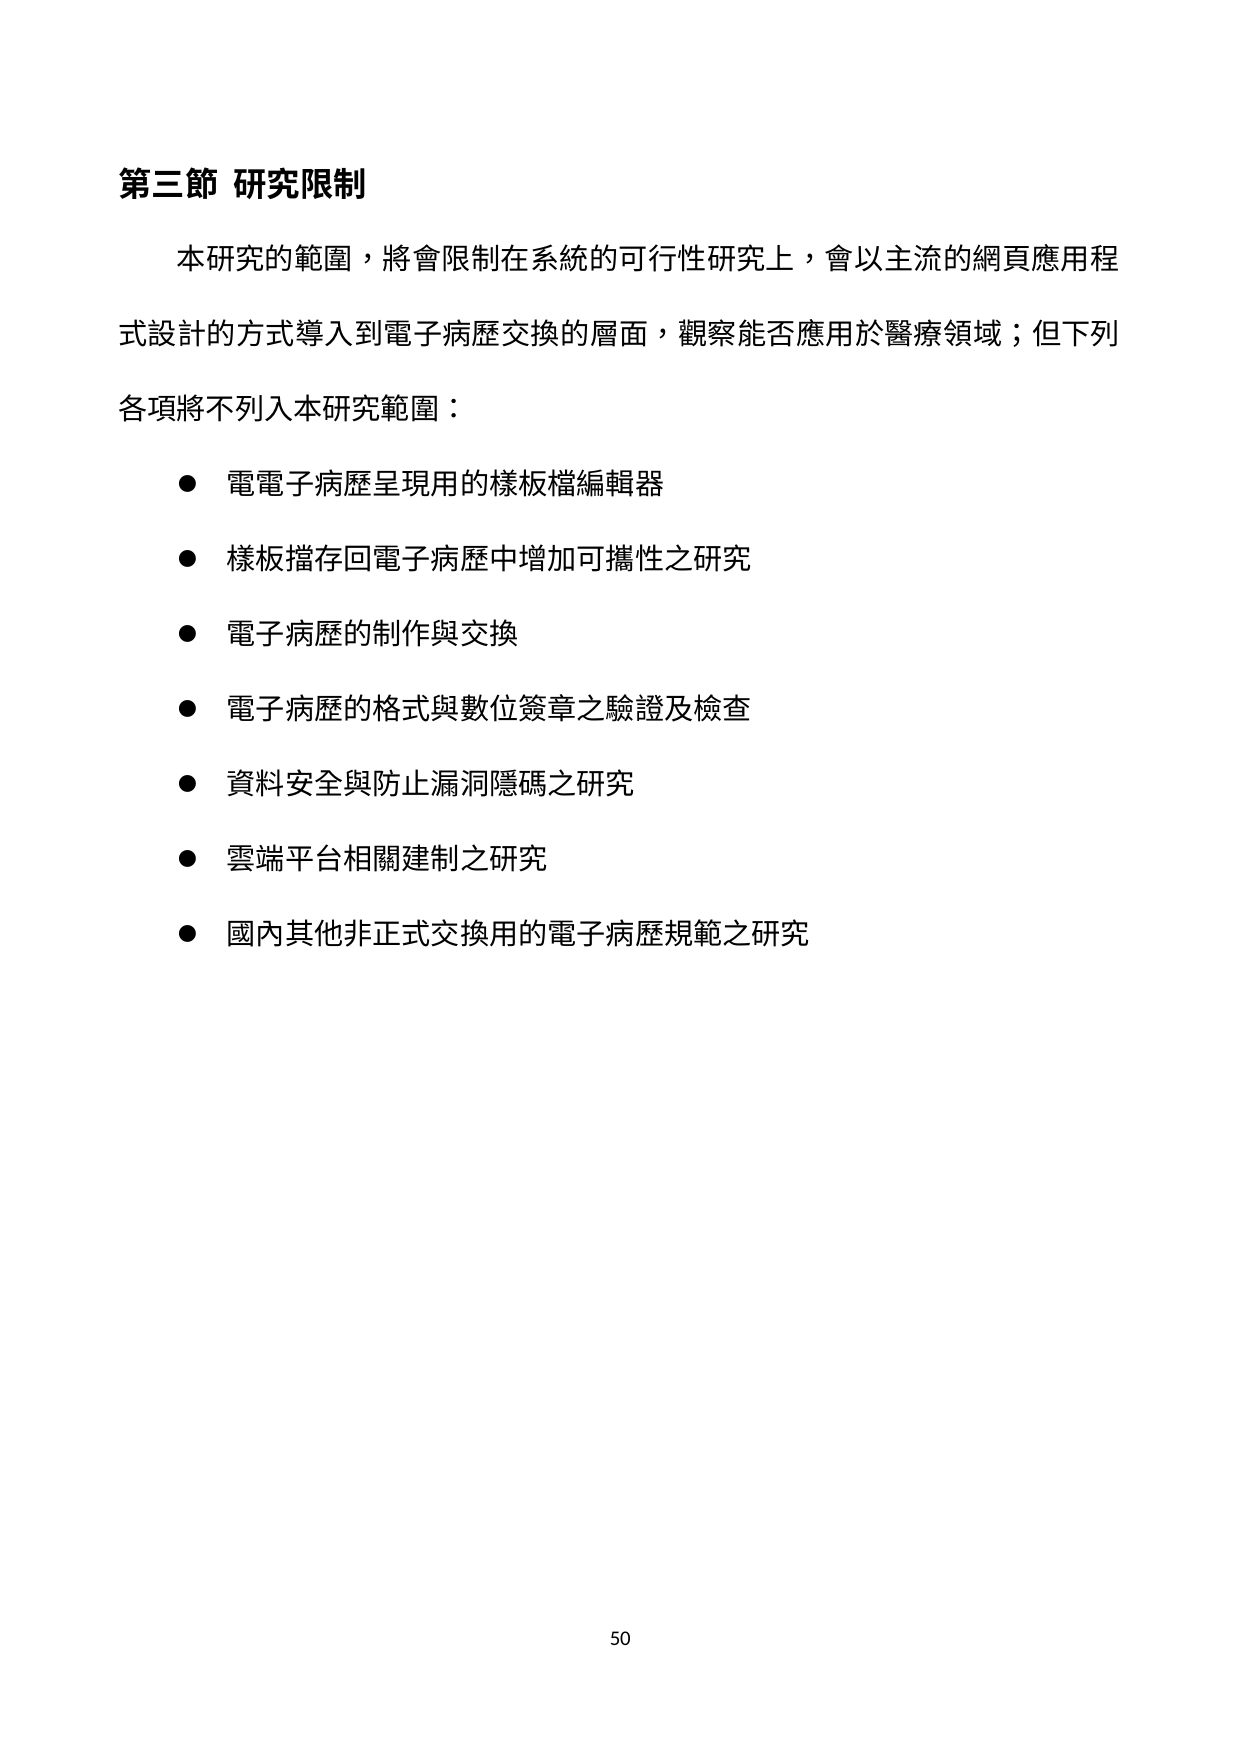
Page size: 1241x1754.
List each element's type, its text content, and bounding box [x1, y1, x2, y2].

list 雲端平台相關建制之研究 [176, 819, 1122, 894]
subtitle 研究限制 [118, 144, 1122, 219]
list 樣板擋存回電子病歷中增加可攜性之研究 [176, 519, 1122, 594]
list 國內其他非正式交換用的電子病歷規範之研究 [176, 894, 1122, 969]
list 電子病歷的制作與交換 [176, 594, 1122, 669]
text 本研究的範圍，將會限制在系統的可行性研究上，會以主流的網頁應用程式設計的方式導入到電子病歷交換的層面，觀察能否應用於醫療領域；但下列各項將不列入本研究範圍： [118, 219, 1122, 444]
list 電電子病歷呈現用的樣板檔編輯器 [176, 444, 1122, 519]
list 電子病歷的格式與數位簽章之驗證及檢查 [176, 669, 1122, 744]
list 資料安全與防止漏洞隱碼之研究 [176, 744, 1122, 819]
